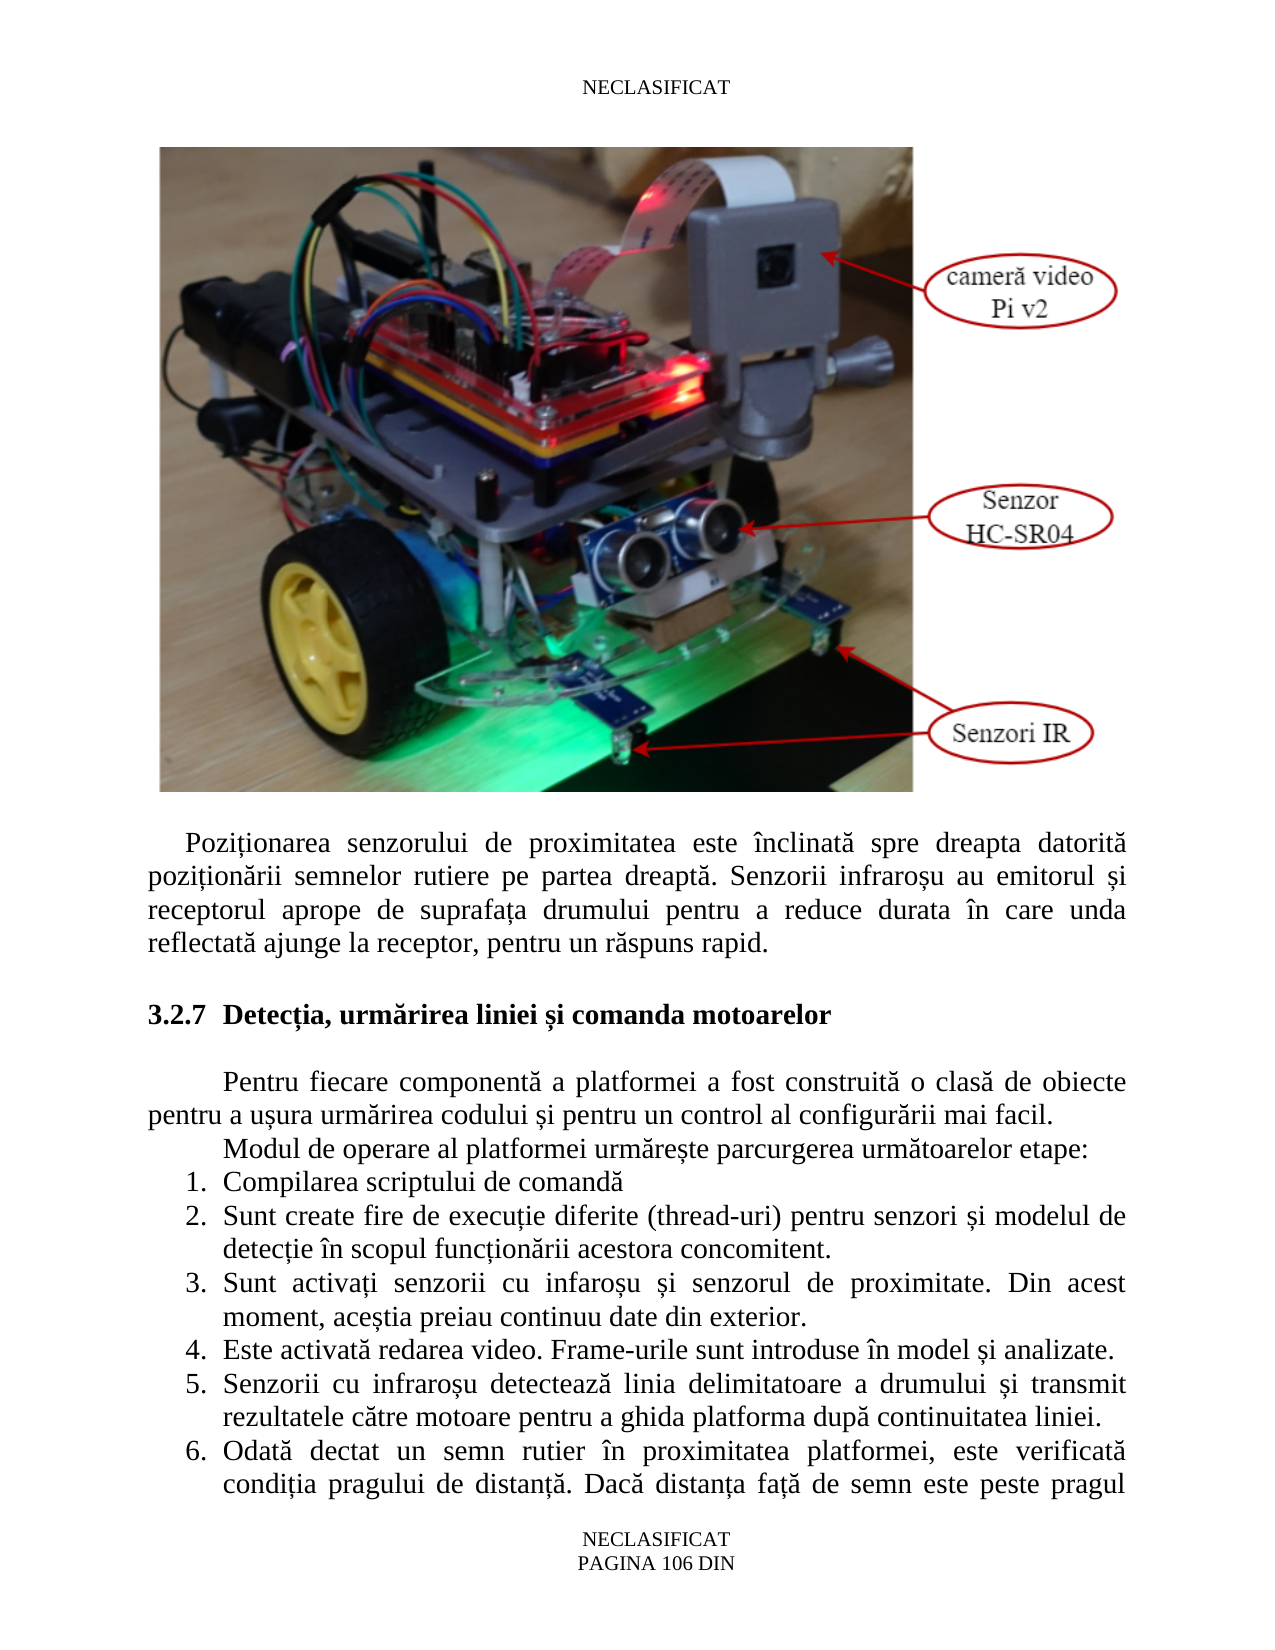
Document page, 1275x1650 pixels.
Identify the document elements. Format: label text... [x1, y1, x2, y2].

picture [153, 147, 1122, 792]
text Pentru fiecare componentă a platformei a fost construită o clasă de obiecte pentru a ușura urmărirea codului și pentru un control al configurării mai facil. [148, 1064, 1127, 1131]
text Poziționarea senzorului de proximitatea este înclinată spre dreapta datorită poziționării semnelor rutiere pe partea dreaptă. Senzorii infraroșu au emitorul și receptorul aprope de suprafața drumului pentru a reduce durata în care unda reflectată ajunge la receptor, pentru un răspuns rapid. [148, 825, 1127, 959]
list Compilarea scriptului de comandă [185, 1164, 1127, 1198]
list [185, 1433, 1127, 1500]
list Senzorii cu infraroșu detectează linia delimitatoare a drumului și transmit rezultatele către motoare pentru a ghida platforma după continuitatea liniei. [185, 1366, 1127, 1433]
list Sunt create fire de execuție diferite (thread-uri) pentru senzori și modelul de detecție în scopul funcționării acestora concomitent. [185, 1198, 1127, 1265]
subtitle Detecția, urmărirea liniei și comanda motoarelor [148, 997, 1127, 1030]
list Sunt activați senzorii cu infaroșu și senzorul de proximitate. Din acest moment, aceștia preiau continuu date din exterior. [185, 1265, 1127, 1332]
text Modul de operare al platformei urmărește parcurgerea următoarelor etape: [148, 1131, 1127, 1164]
list Este activată redarea video. Frame-urile sunt introduse în model și analizate. [185, 1332, 1127, 1366]
